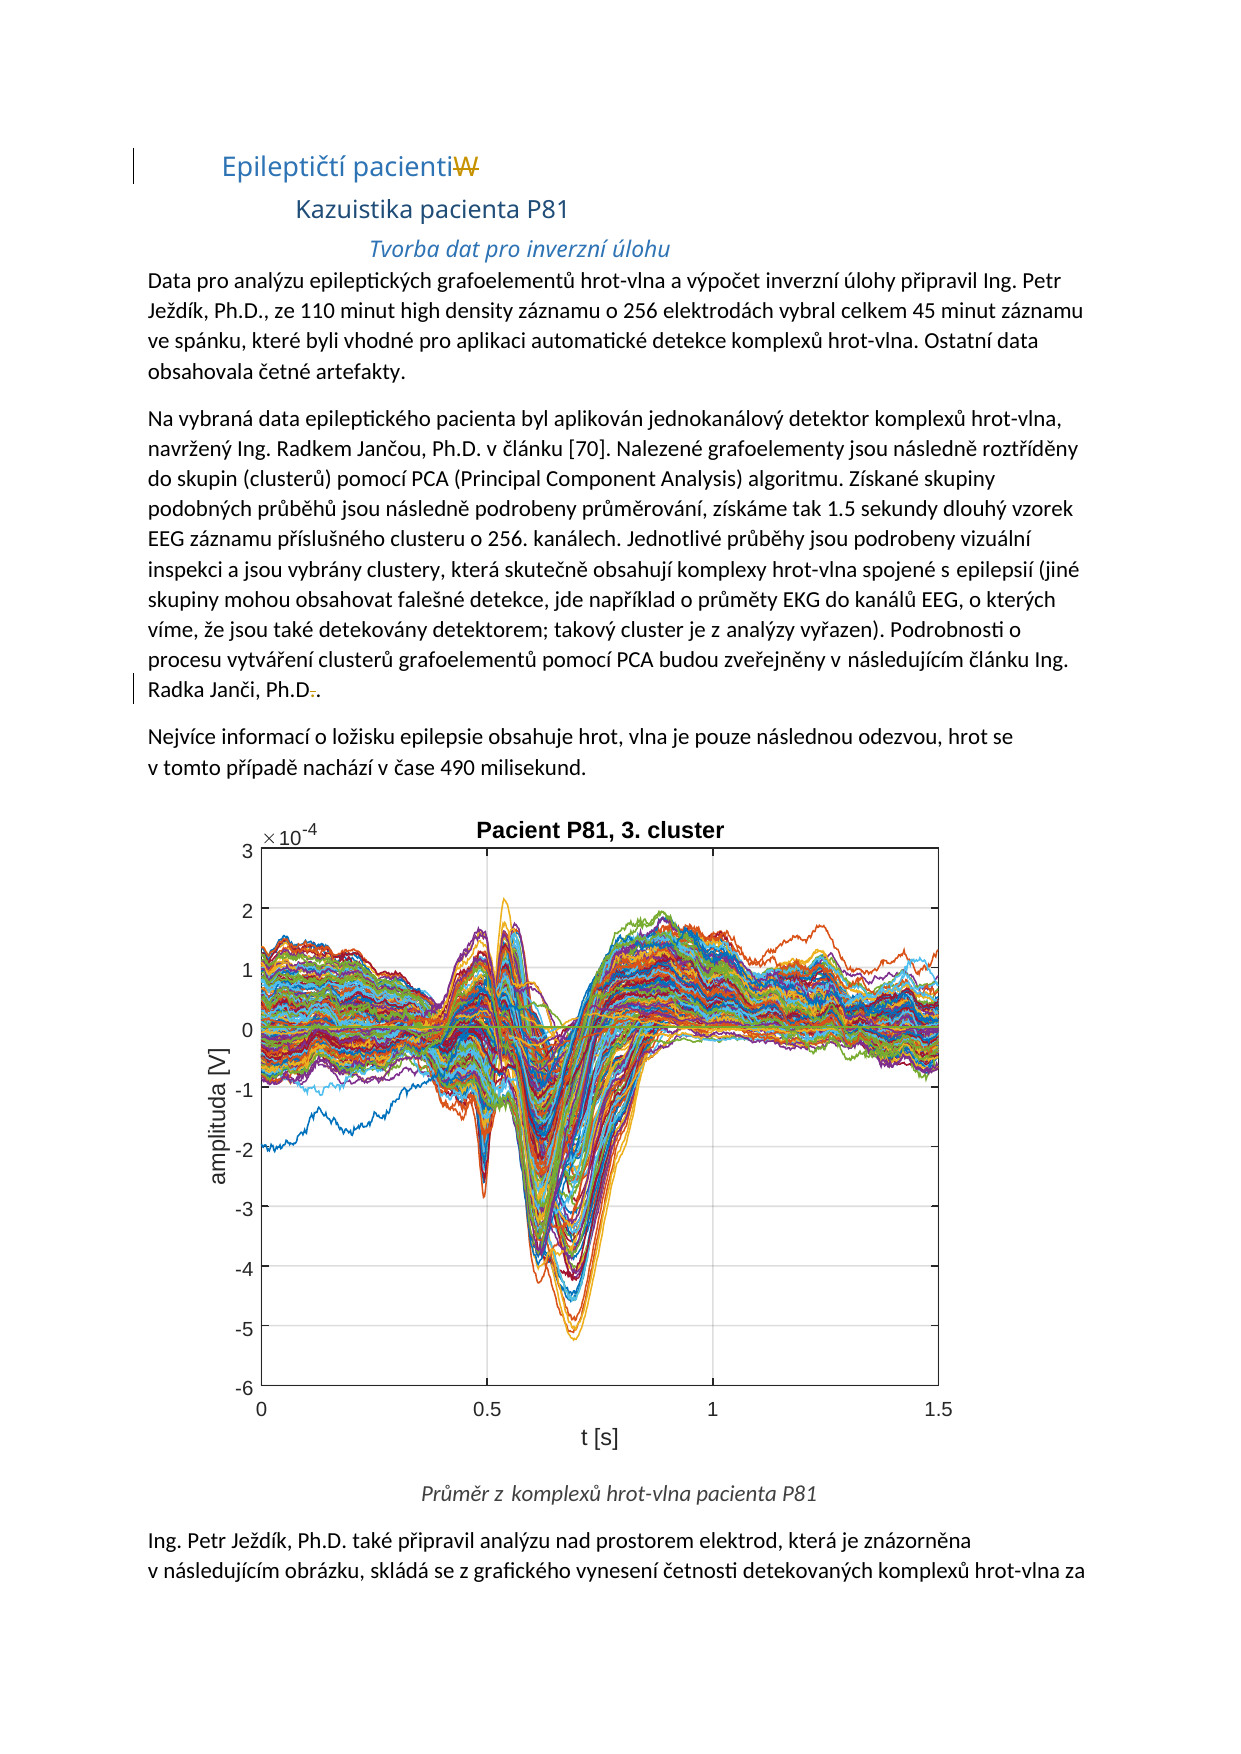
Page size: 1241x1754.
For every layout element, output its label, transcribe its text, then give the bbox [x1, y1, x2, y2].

subtitle Epileptičtí pacienti [221, 148, 1093, 184]
subtitle Tvorba dat pro inverzní úlohu [295, 232, 1093, 264]
text Na vybraná data epileptického pacienta byl aplikován jednokanálový detektor komplexů hrot-vlna, navržený Ing. Radkem Jančou, Ph.D. v článku [70]. Nalezené grafoelementy jsou následně roztříděny do skupin (clusterů) pomocí PCA (Principal Component Analysis) algoritmu. Získané skupiny podobných průběhů jsou následně podrobeny průměrování, získáme tak 1.5 sekundy dlouhý vzorek EEG záznamu příslušného clusteru o 256. kanálech. Jednotlivé průběhy jsou podrobeny vizuální inspekci a jsou vybrány clustery, která skutečně obsahují komplexy hrot-vlna spojené s epilepsií (jiné skupiny mohou obsahovat falešné detekce, jde například o průměty EKG do kanálů EEG, o kterých víme, že jsou také detekovány detektorem; takový cluster je z analýzy vyřazen). Podrobnosti o procesu vytváření clusterů grafoelementů pomocí PCA budou zveřejněny v následujícím článku Ing. Radka Janči, Ph.D. [148, 404, 1093, 704]
subtitle Kazuistika pacienta P81 [221, 192, 1093, 226]
text Data pro analýzu epileptických grafoelementů hrot-vlna a výpočet inverzní úlohy připravil Ing. Petr Ježdík, Ph.D., ze 110 minut high density záznamu o 256 elektrodách vybral celkem 45 minut záznamu ve spánku, které byli vhodné pro aplikaci automatické detekce komplexů hrot-vlna. Ostatní data obsahovala četné artefakty. [148, 266, 1093, 385]
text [148, 1526, 1093, 1584]
text Nejvíce informací o ložisku epilepsie obsahuje hrot, vlna je pouze následnou odezvou, hrot se v tomto případě nachází v čase 490 milisekund. [148, 722, 1093, 781]
text Průměr z komplexů hrot-vlna pacienta P81 [238, 1479, 1003, 1507]
